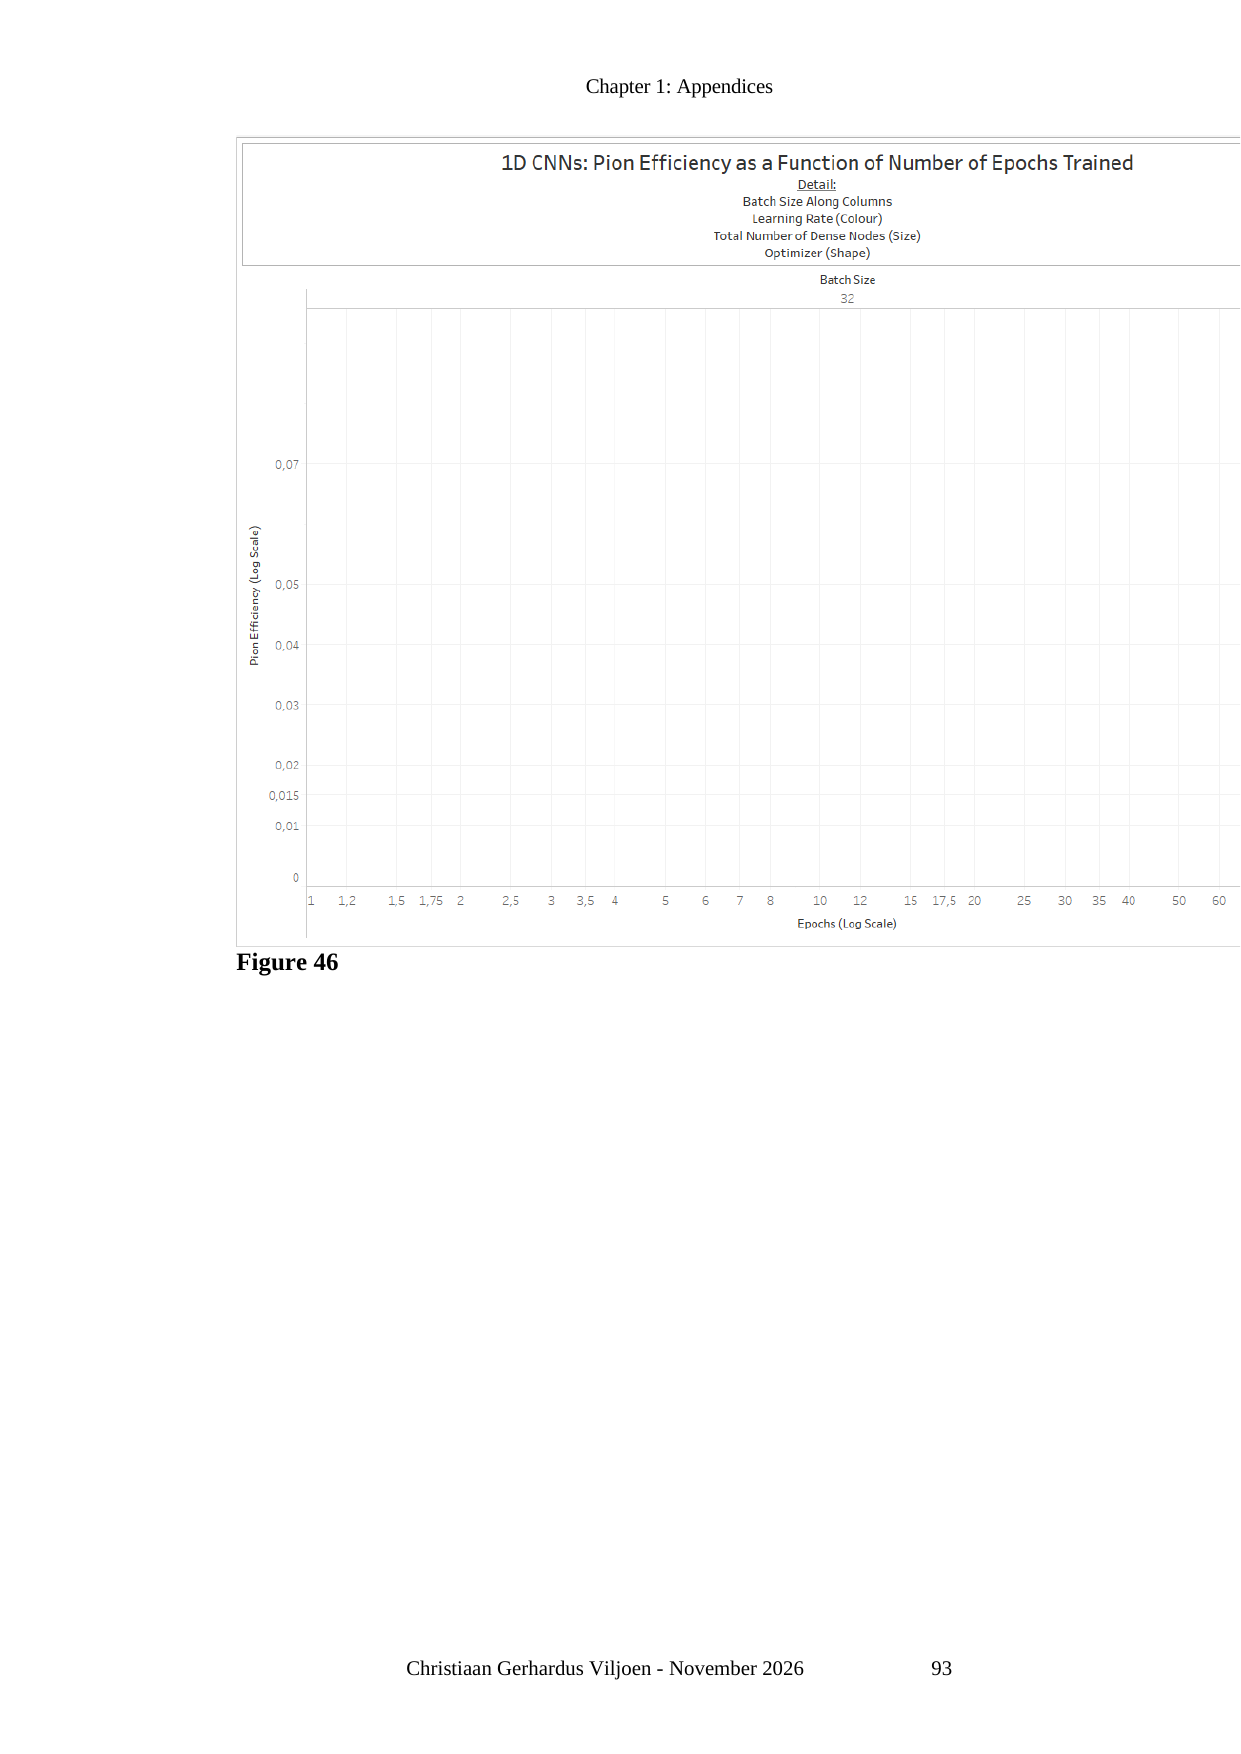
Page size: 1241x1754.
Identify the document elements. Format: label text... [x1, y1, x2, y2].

picture [236, 135, 1241, 947]
